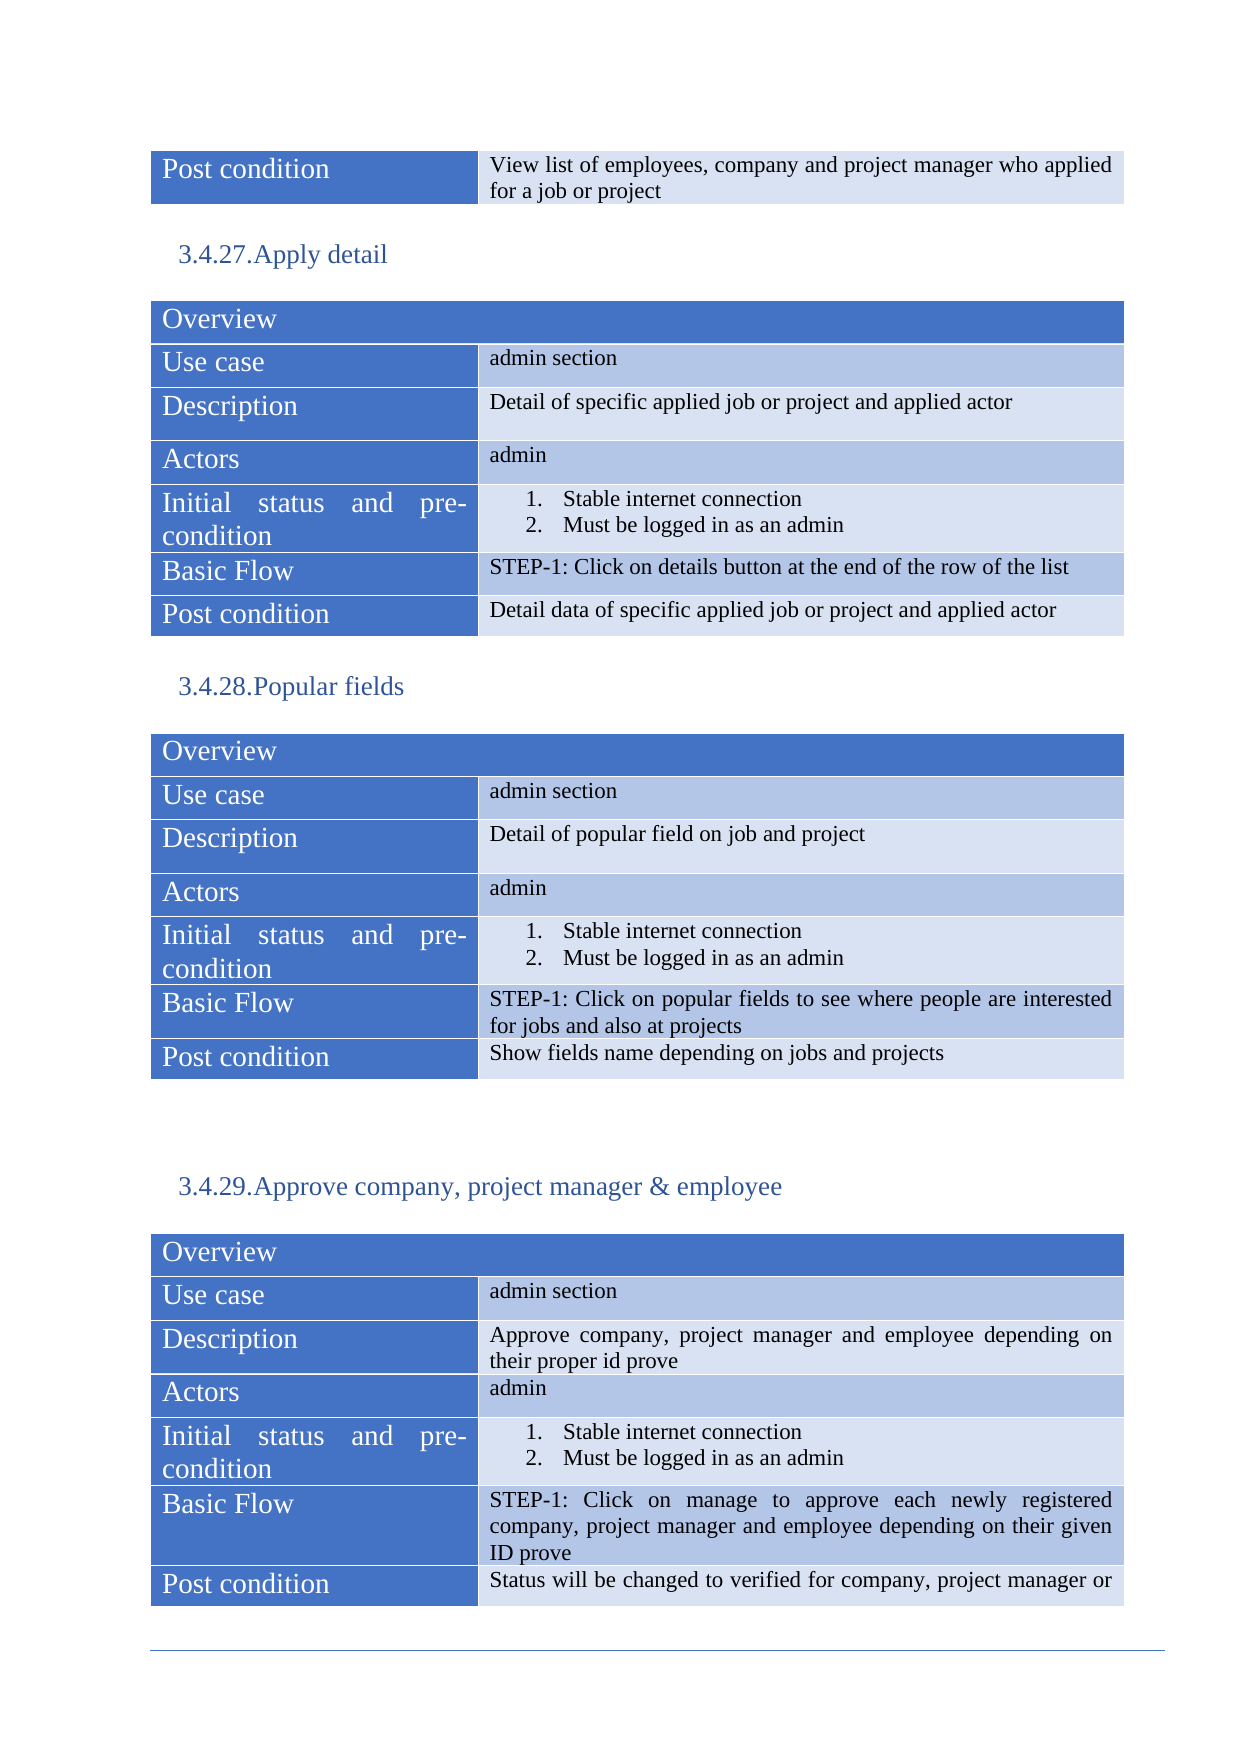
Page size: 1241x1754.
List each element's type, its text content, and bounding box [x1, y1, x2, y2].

table_cell Basic Flow [151, 1486, 478, 1565]
table_cell STEP-1: Click on details button at the end of the row of the list [479, 553, 1124, 595]
table_cell admin section [479, 345, 1124, 387]
table_cell Post condition [151, 151, 478, 204]
subtitle Apply detail [178, 238, 1165, 269]
table_cell Actors [151, 441, 478, 484]
table_cell View list of employees, company and project manager who applied for a job or project [479, 151, 1124, 204]
table_cell Stable internet connection Must be logged in as an admin [479, 485, 1124, 552]
table_cell STEP-1: Click on manage to approve each newly registered company, project manager and employee depending on their given ID prove [479, 1486, 1124, 1565]
table_cell admin section [479, 777, 1124, 819]
table_cell Actors [151, 1375, 478, 1417]
table_cell STEP-1: Click on popular fields to see where people are interested for jobs and also at projects [479, 985, 1124, 1038]
table_header Overview [151, 1234, 1124, 1276]
table_cell Post condition [151, 1566, 478, 1606]
table_cell Stable internet connection Must be logged in as an admin [479, 917, 1124, 984]
table_header Overview [151, 301, 1124, 343]
table_cell Initial status and pre-condition [151, 485, 478, 552]
table_cell Initial status and pre-condition [151, 917, 478, 984]
table_cell Description [151, 820, 478, 873]
table_cell Show fields name depending on jobs and projects [479, 1039, 1124, 1079]
table_cell Post condition [151, 596, 478, 636]
table_cell admin [479, 874, 1124, 916]
table_cell Use case [151, 777, 478, 819]
table_cell Detail of specific applied job or project and applied actor [479, 388, 1124, 440]
table_cell Detail data of specific applied job or project and applied actor [479, 596, 1124, 636]
table_cell admin section [479, 1277, 1124, 1320]
table_cell Basic Flow [151, 985, 478, 1038]
table_cell Use case [151, 345, 478, 387]
table_header Overview [151, 734, 1124, 776]
subtitle Approve company, project manager & employee [178, 1171, 1165, 1202]
table_cell Initial status and pre-condition [151, 1418, 478, 1485]
table_cell Basic Flow [151, 553, 478, 595]
table_cell Post condition [151, 1039, 478, 1079]
table_cell Use case [151, 1277, 478, 1320]
table_cell Description [151, 388, 478, 440]
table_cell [479, 1566, 1124, 1606]
table_cell admin [479, 1375, 1124, 1417]
table_cell Actors [151, 874, 478, 916]
table_cell admin [479, 441, 1124, 484]
table_cell Detail of popular field on job and project [479, 820, 1124, 873]
subtitle Popular fields [178, 670, 1165, 701]
table_cell Approve company, project manager and employee depending on their proper id prove [479, 1321, 1124, 1373]
table_cell Stable internet connection Must be logged in as an admin [479, 1418, 1124, 1485]
table_cell Description [151, 1321, 478, 1373]
